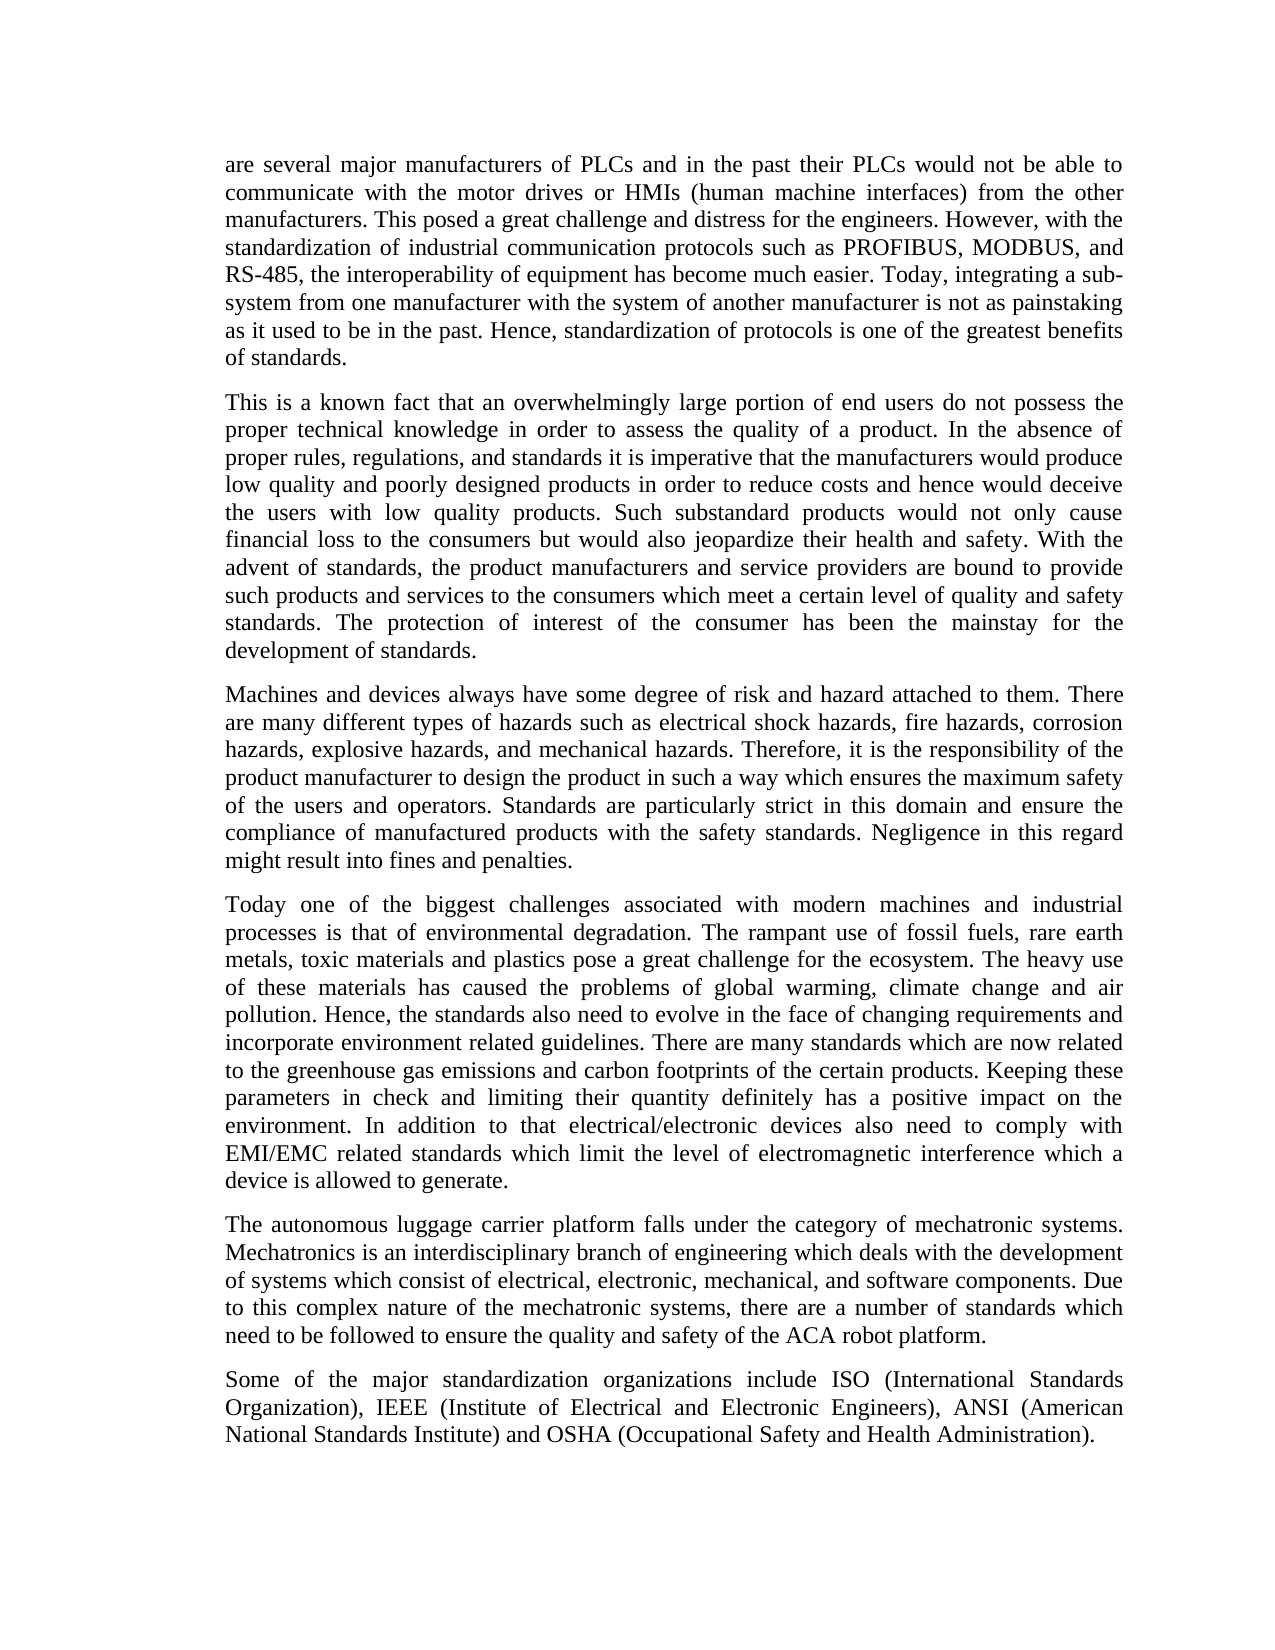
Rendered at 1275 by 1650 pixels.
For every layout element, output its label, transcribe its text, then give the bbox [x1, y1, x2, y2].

text This is a known fact that an overwhelmingly large portion of end users do not possess the proper technical knowledge in order to assess the quality of a product. In the absence of proper rules, regulations, and standards it is imperative that the manufacturers would produce low quality and poorly designed products in order to reduce costs and hence would deceive the users with low quality products. Such substandard products would not only cause financial loss to the consumers but would also jeopardize their health and safety. With the advent of standards, the product manufacturers and service providers are bound to provide such products and services to the consumers which meet a certain level of quality and safety standards. The protection of interest of the consumer has been the mainstay for the development of standards. [225, 387, 1125, 663]
text The autonomous luggage carrier platform falls under the category of mechatronic systems. Mechatronics is an interdisciplinary branch of engineering which deals with the development of systems which consist of electrical, electronic, mechanical, and software components. Due to this complex nature of the mechatronic systems, there are a number of standards which need to be followed to ensure the quality and safety of the ACA robot platform. [225, 1210, 1125, 1348]
text Machines and devices always have some degree of risk and hazard attached to them. There are many different types of hazards such as electrical shock hazards, fire hazards, corrosion hazards, explosive hazards, and mechanical hazards. Therefore, it is the responsibility of the product manufacturer to design the product in such a way which ensures the maximum safety of the users and operators. Standards are particularly strict in this domain and ensure the compliance of manufactured products with the safety standards. Negligence in this regard might result into fines and penalties. [225, 680, 1125, 873]
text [225, 150, 1125, 371]
text Today one of the biggest challenges associated with modern machines and industrial processes is that of environmental degradation. The rampant use of fossil fuels, rare earth metals, toxic materials and plastics pose a great challenge for the ecosystem. The heavy use of these materials has caused the problems of global warming, climate change and air pollution. Hence, the standards also need to evolve in the face of changing requirements and incorporate environment related guidelines. There are many standards which are now related to the greenhouse gas emissions and carbon footprints of the certain products. Keeping these parameters in check and limiting their quantity definitely has a positive impact on the environment. In addition to that electrical/electronic devices also need to comply with EMI/EMC related standards which limit the level of electromagnetic interference which a device is allowed to generate. [225, 890, 1125, 1194]
text Some of the major standardization organizations include ISO (International Standards Organization), IEEE (Institute of Electrical and Electronic Engineers), ANSI (American National Standards Institute) and OSHA (Occupational Safety and Health Administration). [225, 1365, 1125, 1448]
